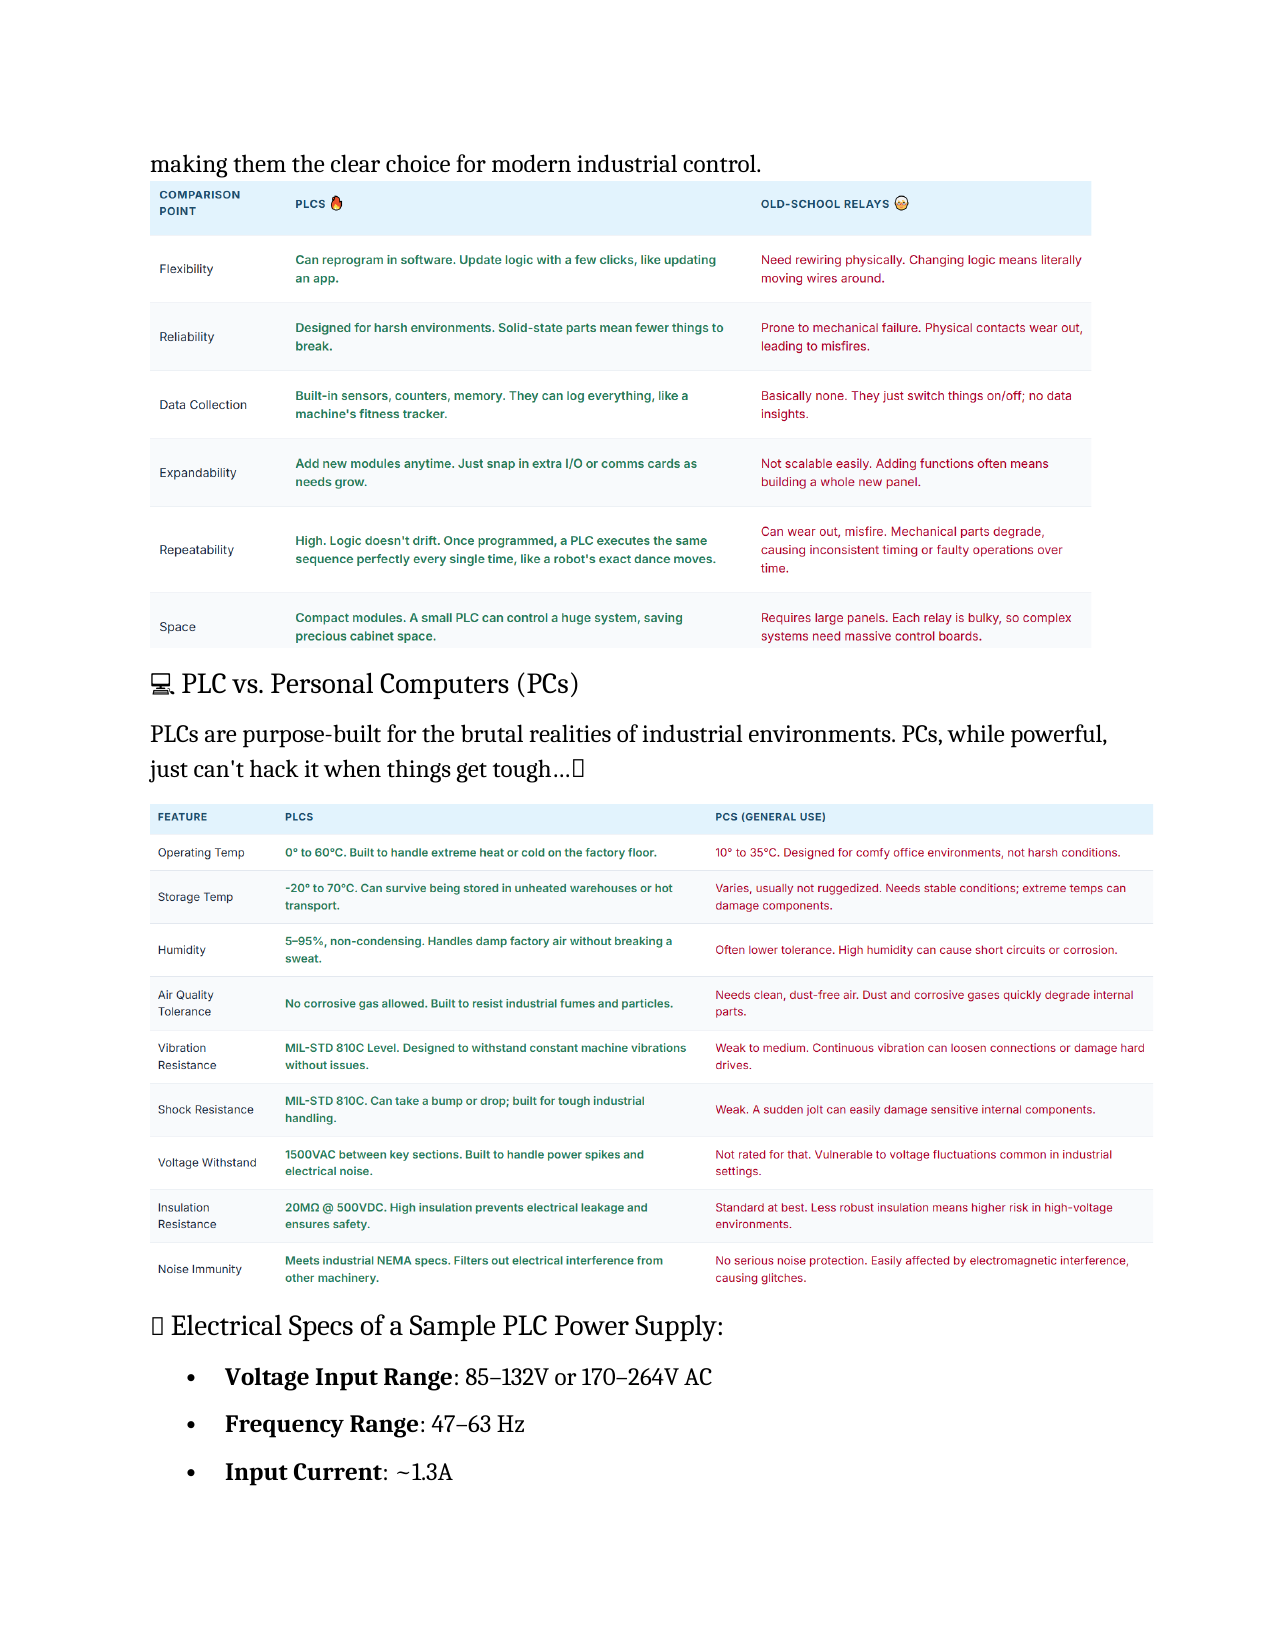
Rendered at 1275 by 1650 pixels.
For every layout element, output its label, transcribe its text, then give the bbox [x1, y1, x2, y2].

picture [150, 804, 1154, 1291]
picture [150, 181, 1092, 648]
list Frequency Range: 47–63 Hz [187, 1410, 1125, 1439]
text PLCs are purpose-built for the brutal realities of industrial environments. PCs, while powerful, just can't hack it when things get tough…💪 [150, 720, 1125, 785]
text 💻 PLC vs. Personal Computers (PCs) [150, 666, 1125, 700]
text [150, 150, 1125, 647]
list Voltage Input Range: 85–132V or 170–264V AC [187, 1362, 1125, 1391]
list Input Current: ~1.3A [187, 1458, 1125, 1487]
text 🧠 Electrical Specs of a Sample PLC Power Supply: [150, 1309, 1125, 1343]
